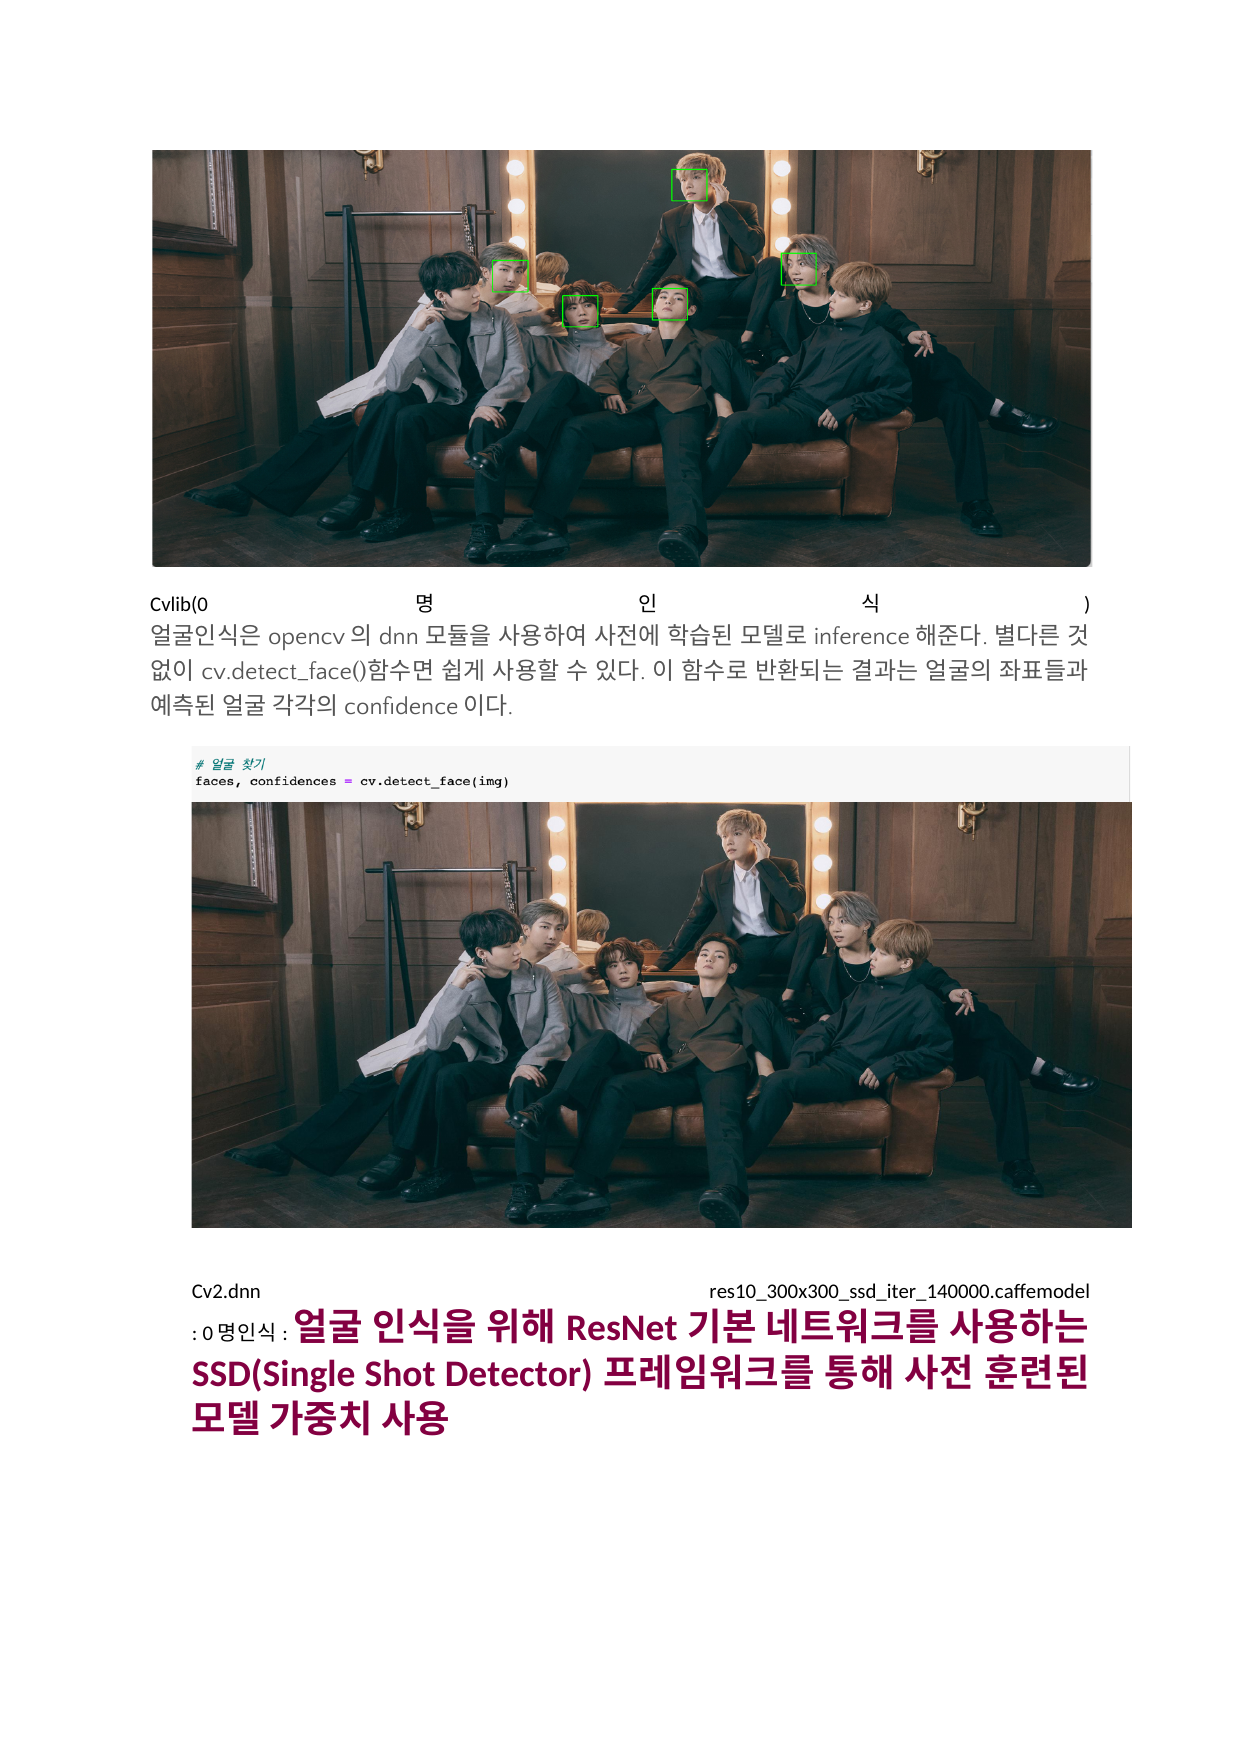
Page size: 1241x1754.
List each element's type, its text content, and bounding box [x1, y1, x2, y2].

picture [152, 150, 1093, 567]
text Cv2.dnn res10_300x300_ssd_iter_140000.caffemodel : 0명인식 : 얼굴 인식을 위해 ResNet 기본 네트워크를 사용하는 SSD(Single Shot Detector) 프레임워크를 통해 사전 훈련된 모델 가중치 사용 [192, 1279, 1090, 1442]
text Cvlib(0명인식) 얼굴인식은 opencv의 dnn 모듈을 사용하여 사전에 학습된 모델로 inference해준다. 별다른 것 없이 cv.detect_face()함수면 쉽게 사용할 수 있다. 이 함수로 반환되는 결과는 얼굴의 좌표들과 예측된 얼굴 각각의 confidence이다. [150, 592, 1090, 721]
picture [191, 746, 1132, 1228]
